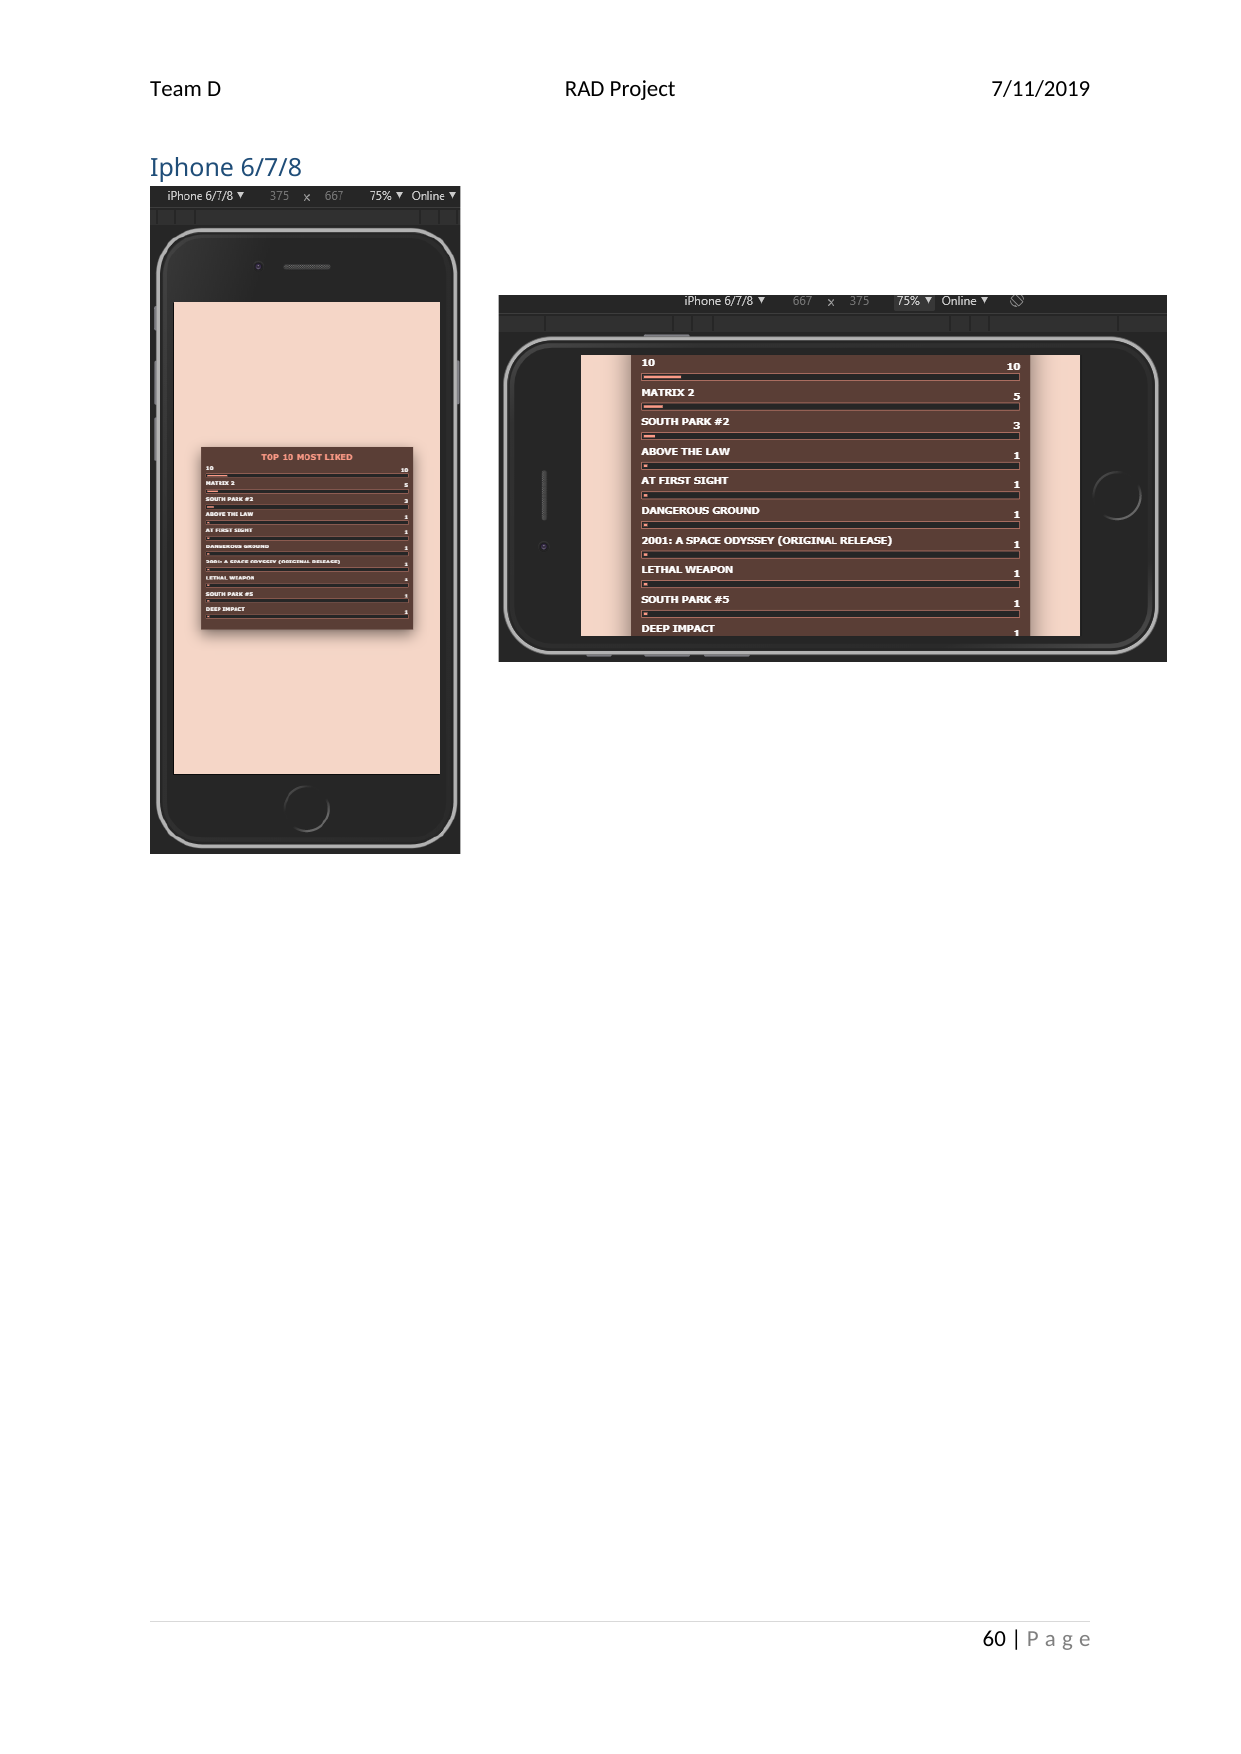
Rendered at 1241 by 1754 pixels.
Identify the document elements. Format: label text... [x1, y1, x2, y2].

picture [498, 295, 1167, 662]
subtitle Iphone 6/7/8 [150, 150, 1090, 184]
picture [150, 186, 461, 854]
